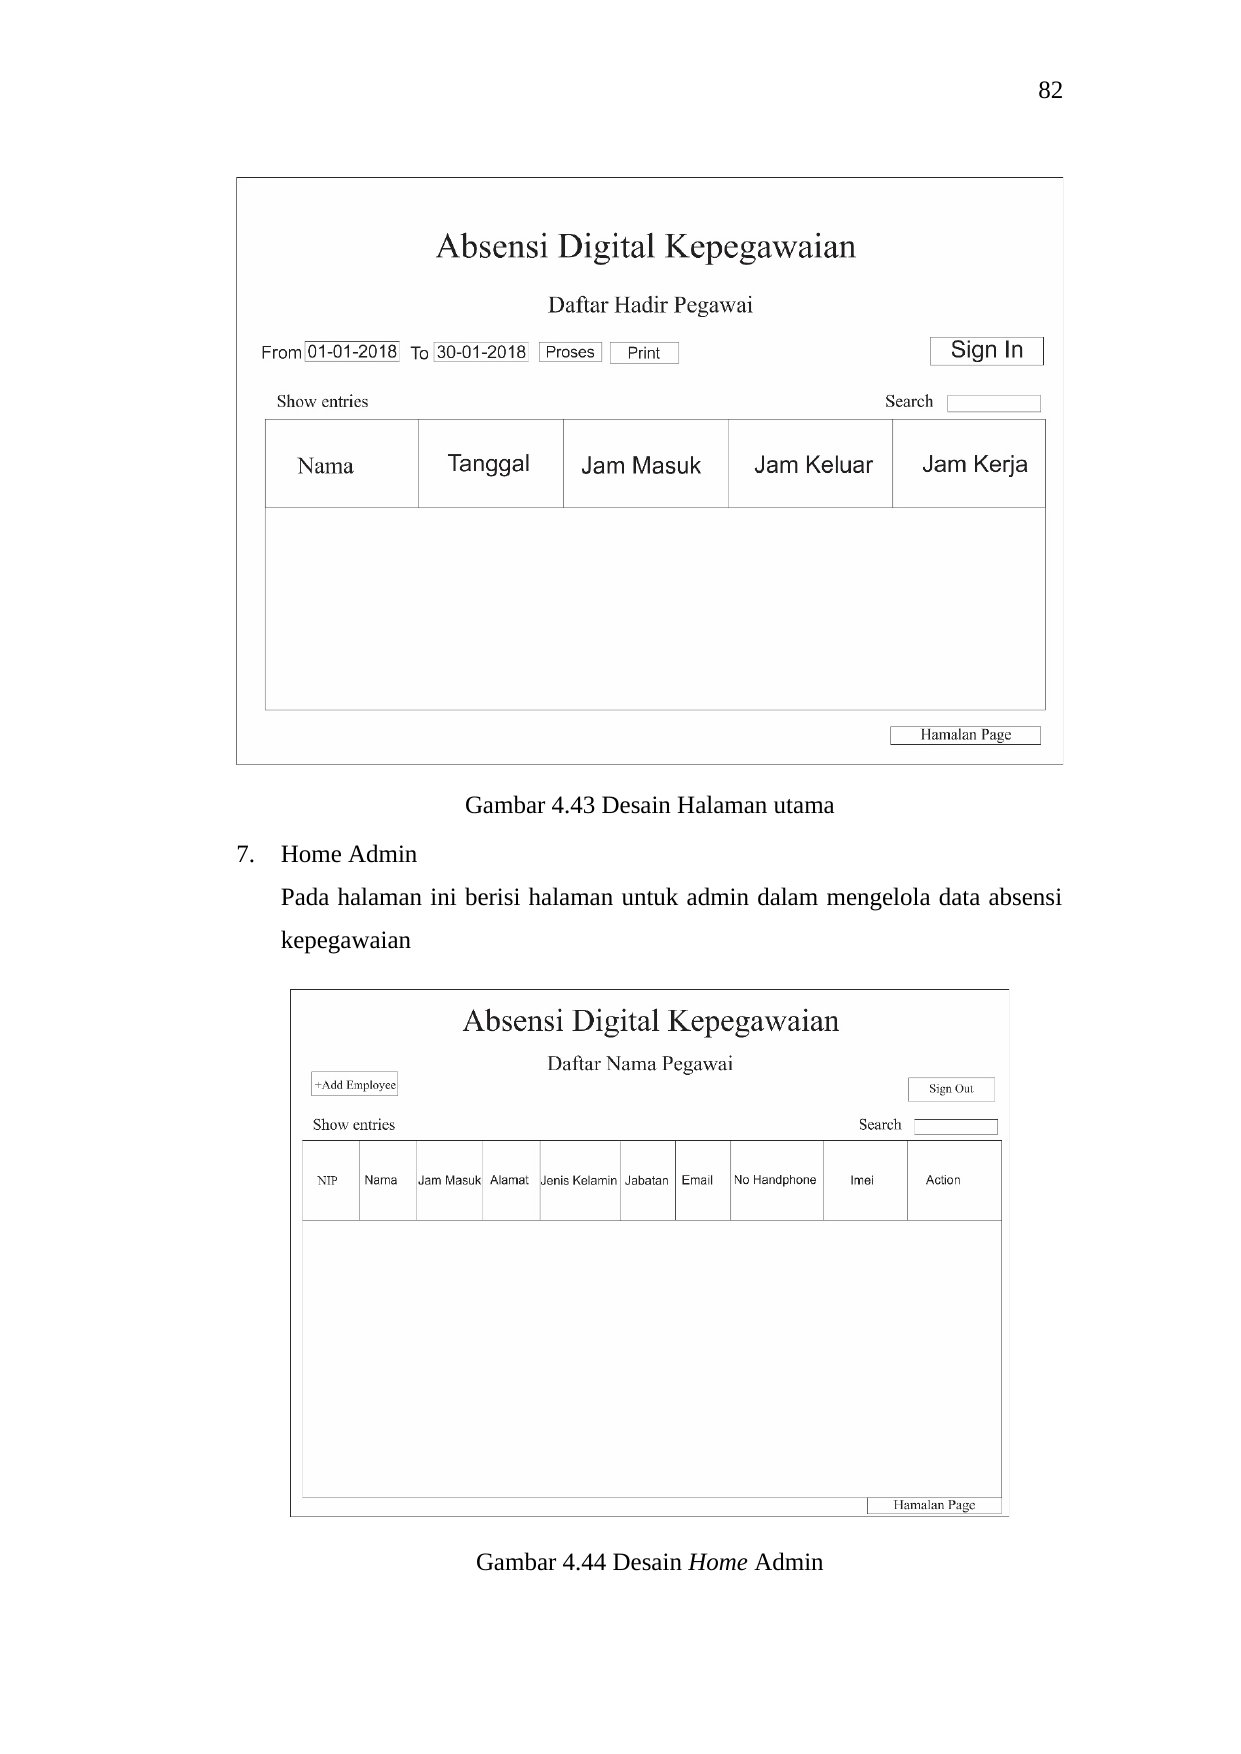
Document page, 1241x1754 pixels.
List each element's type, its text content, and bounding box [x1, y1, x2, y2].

picture [236, 177, 1064, 765]
picture [290, 989, 1010, 1517]
list Home Admin [236, 839, 1063, 868]
list Pada halaman ini berisi halaman untuk admin dalam mengelola data absensi kepegawaian [281, 882, 1063, 954]
